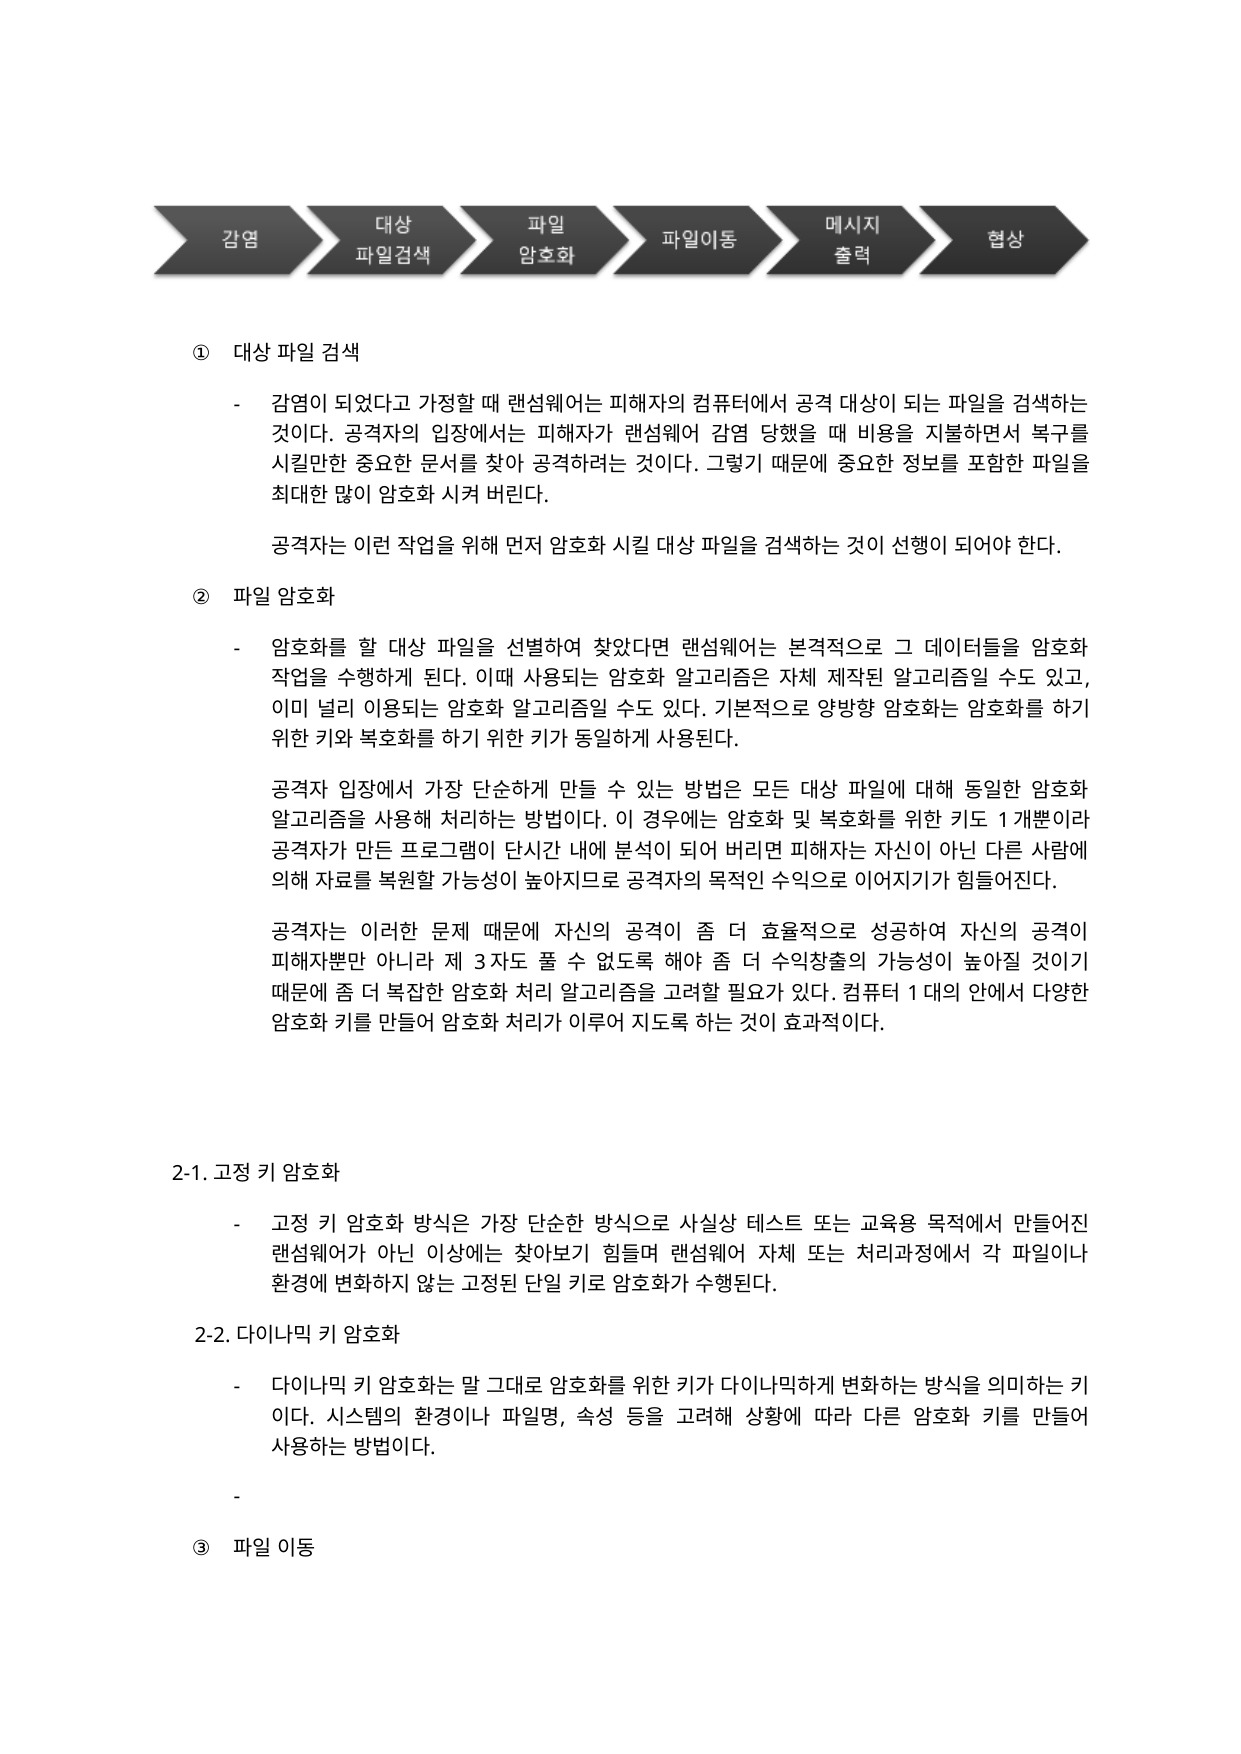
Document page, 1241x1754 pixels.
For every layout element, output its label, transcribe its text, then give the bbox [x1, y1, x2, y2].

list 감염이 되었다고 가정할 때 랜섬웨어는 피해자의 컴퓨터에서 공격 대상이 되는 파일을 검색하는 것이다. 공격자의 입장에서는 피해자가 랜섬웨어 감염 당했을 때 비용을 지불하면서 복구를 시킬만한 중요한 문서를 찾아 공격하려는 것이다. 그렇기 때문에 중요한 정보를 포함한 파일을 최대한 많이 암호화 시켜 버린다. [233, 387, 1090, 508]
list 대상 파일 검색 [192, 336, 1090, 366]
list 파일 암호화 [192, 580, 1090, 611]
list 다이나믹 키 암호화는 말 그대로 암호화를 위한 키가 다이나믹하게 변화하는 방식을 의미하는 키 이다. 시스템의 환경이나 파일명, 속성 등을 고려해 상황에 따라 다른 암호화 키를 만들어 사용하는 방법이다. [233, 1370, 1090, 1461]
picture [150, 177, 1091, 315]
list 암호화를 할 대상 파일을 선별하여 찾았다면 랜섬웨어는 본격적으로 그 데이터들을 암호화 작업을 수행하게 된다. 이때 사용되는 암호화 알고리즘은 자체 제작된 알고리즘일 수도 있고, 이미 널리 이용되는 암호화 알고리즘일 수도 있다. 기본적으로 양방향 암호화는 암호화를 하기 위한 키와 복호화를 하기 위한 키가 동일하게 사용된다. [233, 631, 1090, 753]
list 공격자는 이러한 문제 때문에 자신의 공격이 좀 더 효율적으로 성공하여 자신의 공격이 피해자뿐만 아니라 제 3자도 풀 수 없도록 해야 좀 더 수익창출의 가능성이 높아질 것이기 때문에 좀 더 복잡한 암호화 처리 알고리즘을 고려할 필요가 있다. 컴퓨터 1대의 안에서 다양한 암호화 키를 만들어 암호화 처리가 이루어 지도록 하는 것이 효과적이다. [271, 915, 1090, 1036]
text 2-2. 다이나믹 키 암호화 [194, 1319, 1090, 1349]
list 파일 이동 [192, 1531, 1090, 1561]
text 공격자는 이런 작업을 위해 먼저 암호화 시킬 대상 파일을 검색하는 것이 선행이 되어야 한다. [271, 529, 1090, 559]
text 2-1. 고정 키 암호화 [150, 1156, 1090, 1186]
list 고정 키 암호화 방식은 가장 단순한 방식으로 사실상 테스트 또는 교육용 목적에서 만들어진 랜섬웨어가 아닌 이상에는 찾아보기 힘들며 랜섬웨어 자체 또는 처리과정에서 각 파일이나 환경에 변화하지 않는 고정된 단일 키로 암호화가 수행된다. [233, 1207, 1090, 1298]
list 공격자 입장에서 가장 단순하게 만들 수 있는 방법은 모든 대상 파일에 대해 동일한 암호화 알고리즘을 사용해 처리하는 방법이다. 이 경우에는 암호화 및 복호화를 위한 키도 1개뿐이라 공격자가 만든 프로그램이 단시간 내에 분석이 되어 버리면 피해자는 자신이 아닌 다른 사람에 의해 자료를 복원할 가능성이 높아지므로 공격자의 목적인 수익으로 이어지기가 힘들어진다. [271, 773, 1090, 894]
